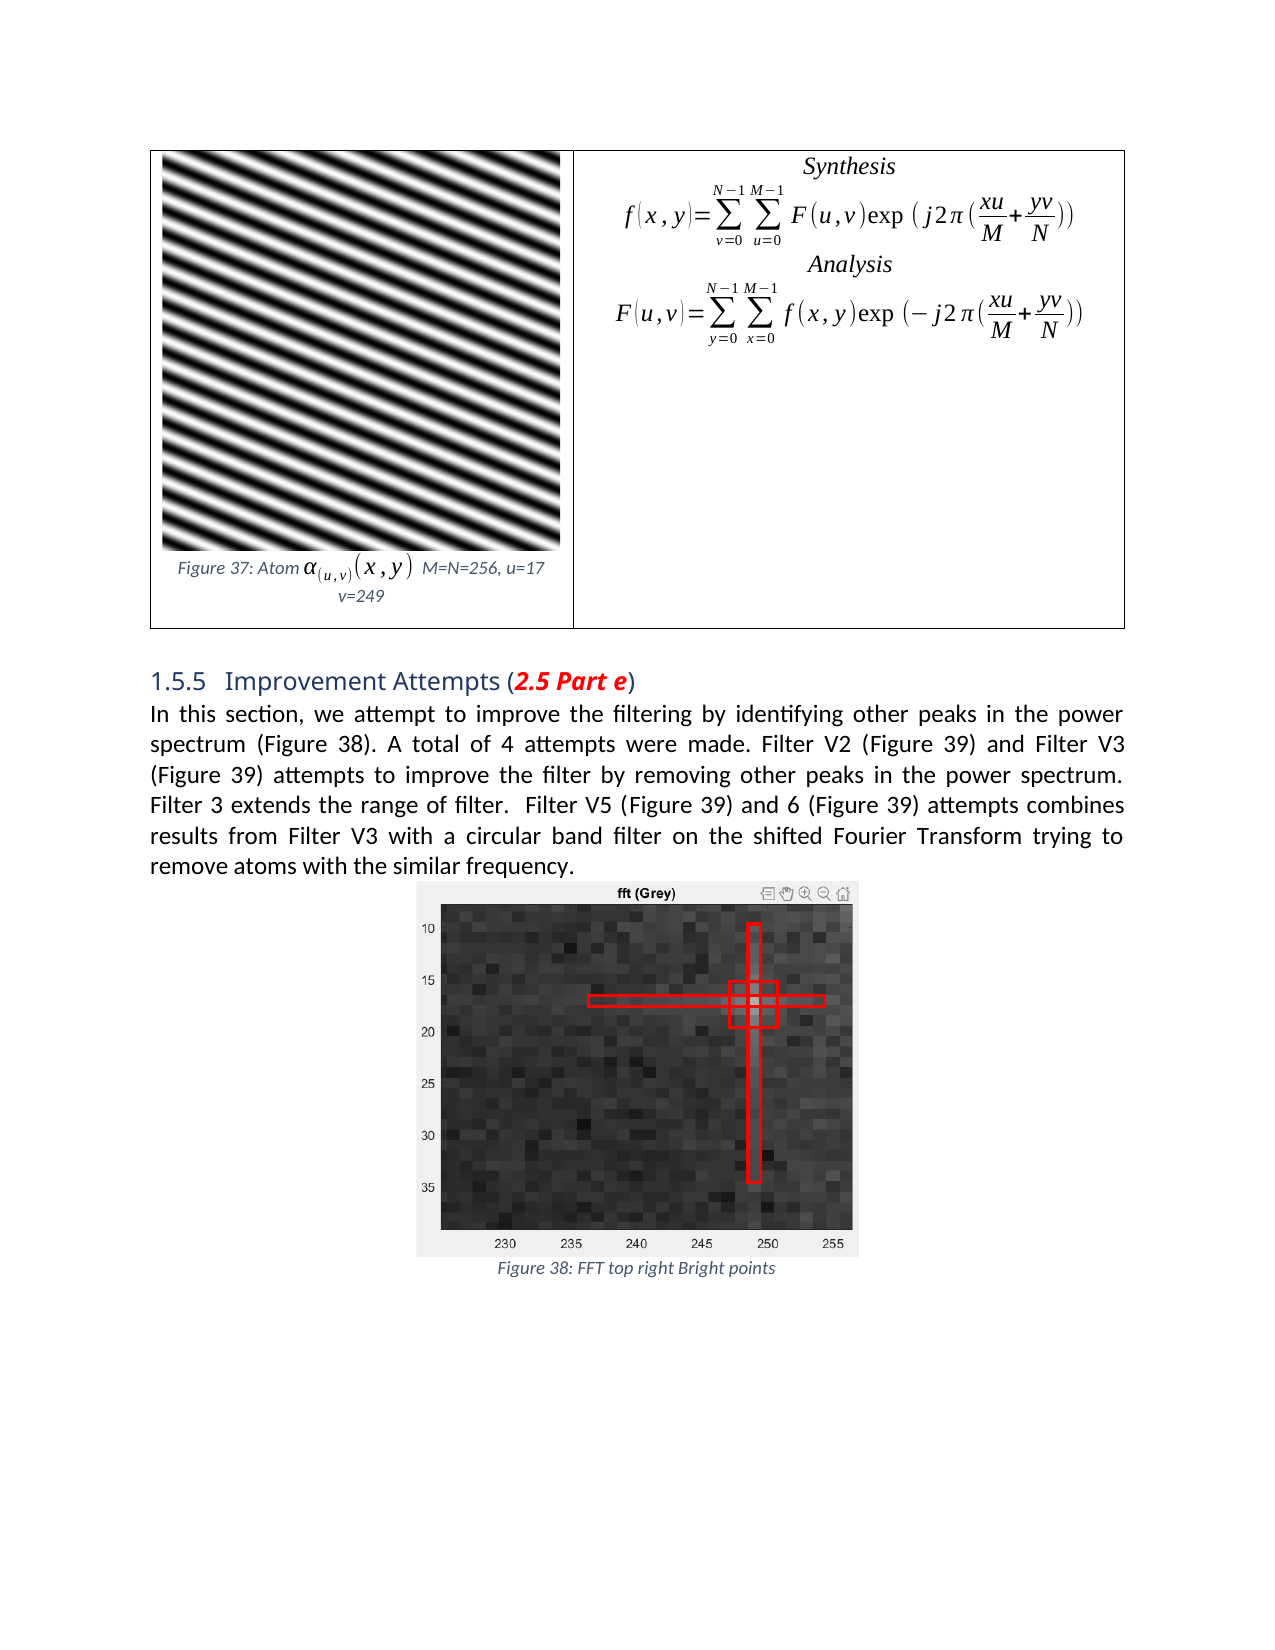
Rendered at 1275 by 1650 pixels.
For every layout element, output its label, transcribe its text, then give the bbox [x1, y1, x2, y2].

text In this section, we attempt to improve the filtering by identifying other peaks in the power spectrum (Figure 37). A total of 4 attempts were made. Filter V2 (Figure 38) and Filter V3 (Figure 38) attempts to improve the filter by removing other peaks in the power spectrum. Filter 3 extends the range of filter. Filter V5 (Figure 38) and 6 (Figure 38) attempts combines results from Filter V3 with a circular band filter on the shifted Fourier Transform trying to remove atoms with the similar frequency. [150, 698, 1125, 881]
picture [416, 881, 859, 1257]
table_header Figure 37: Atom M=N=256, u=17 v=249 [151, 151, 573, 628]
picture [161, 151, 561, 551]
table_header [574, 151, 1124, 628]
subtitle Improvement Attempts (2.5 Part e) [150, 664, 1125, 698]
text Figure 38: FFT top right Bright points [150, 1256, 1125, 1279]
